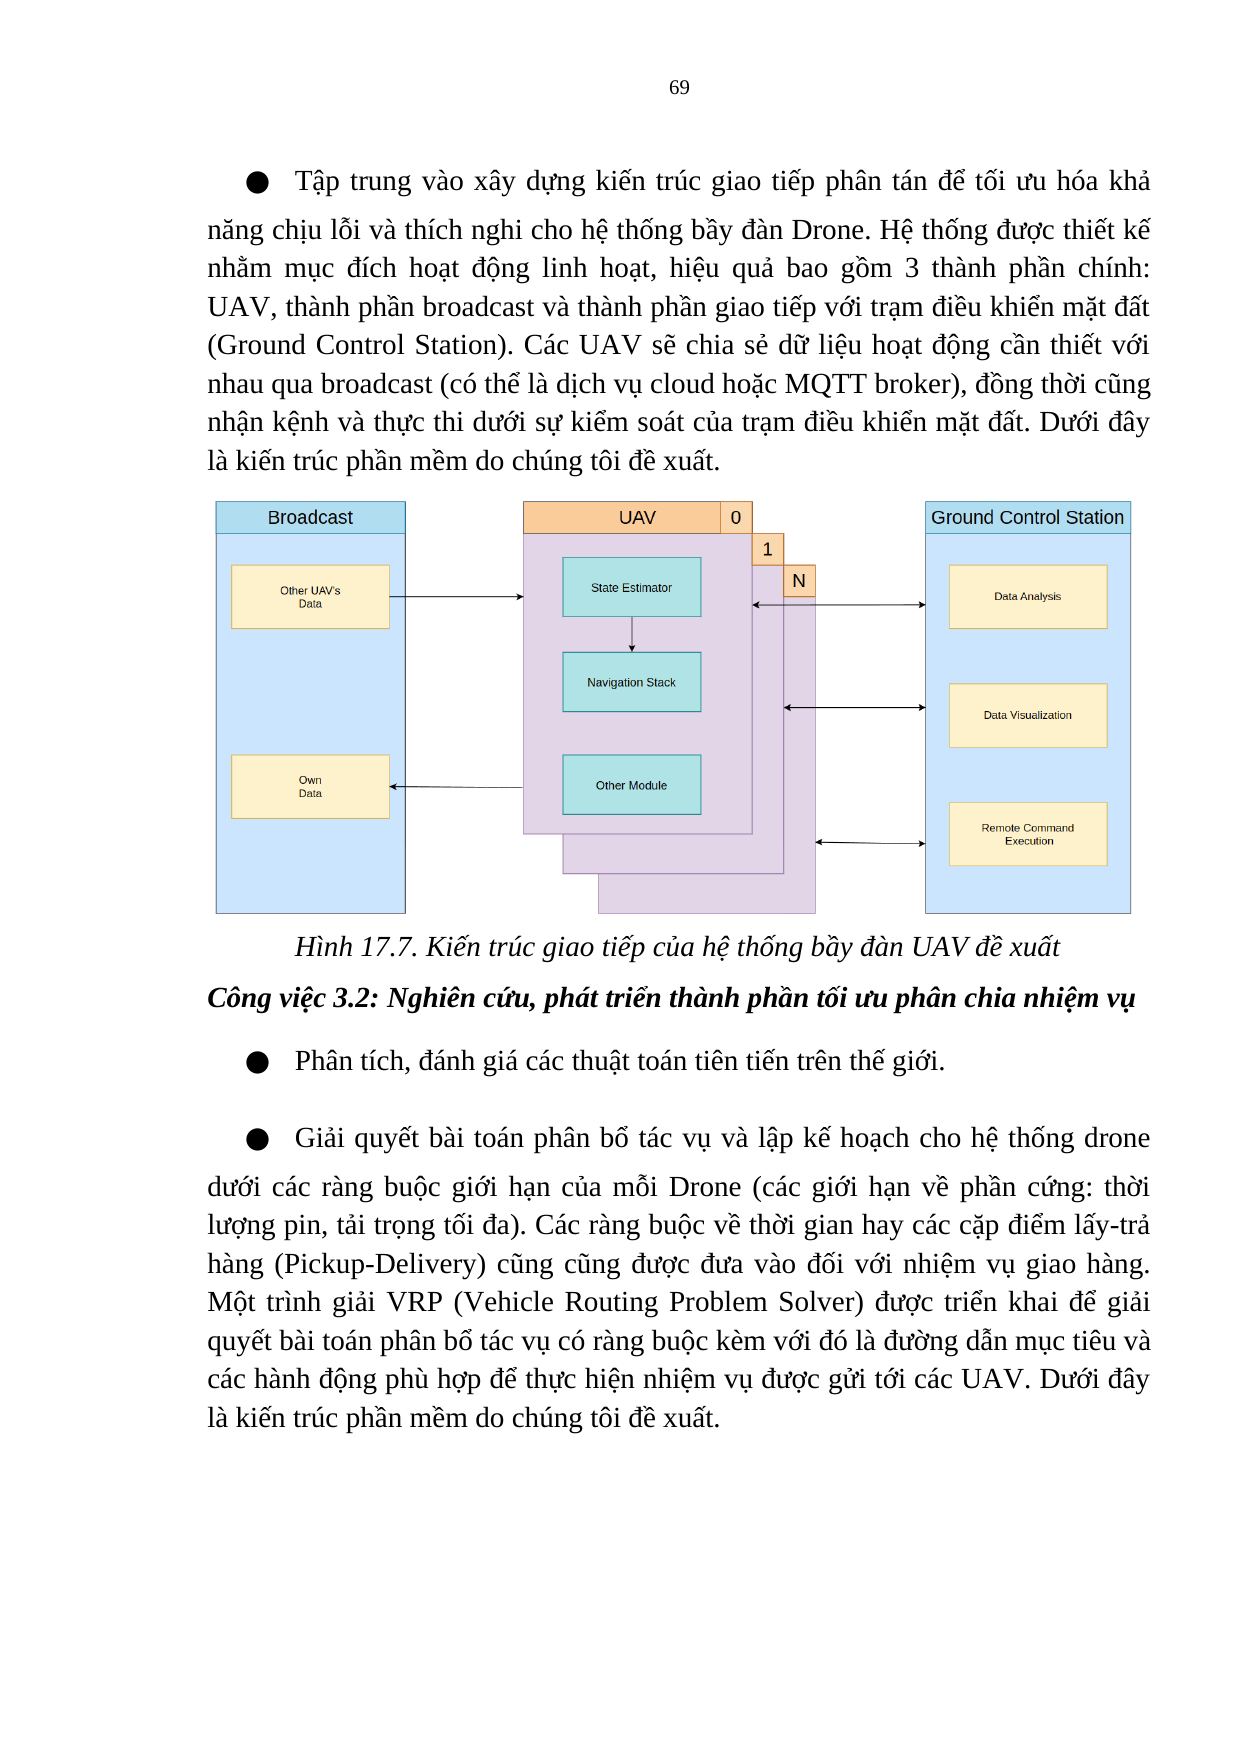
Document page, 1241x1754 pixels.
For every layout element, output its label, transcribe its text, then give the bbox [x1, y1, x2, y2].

text Hình 17.7. Kiến trúc giao tiếp của hệ thống bầy đàn UAV đề xuất [207, 929, 1152, 962]
text Công việc 3.2: Nghiên cứu, phát triển thành phần tối ưu phân chia nhiệm vụ [207, 980, 1152, 1013]
list Tập trung vào xây dựng kiến trúc giao tiếp phân tán để tối ưu hóa khả năng chịu lỗi và thích nghi cho hệ thống bầy đàn Drone. Hệ thống được thiết kế nhằm mục đích hoạt động linh hoạt, hiệu quả bao gồm 3 thành phần chính: UAV, thành phần broadcast và thành phần giao tiếp với trạm điều khiển mặt đất (Ground Control Station). Các UAV sẽ chia sẻ dữ liệu hoạt động cần thiết với nhau qua broadcast (có thể là dịch vụ cloud hoặc MQTT broker), đồng thời cũng nhận kệnh và thực thi dưới sự kiểm soát của trạm điều khiển mặt đất. Dưới đây là kiến trúc phần mềm do chúng tôi đề xuất. [207, 147, 1152, 477]
list Giải quyết bài toán phân bổ tác vụ và lập kế hoạch cho hệ thống drone dưới các ràng buộc giới hạn của mỗi Drone (các giới hạn về phần cứng: thời lượng pin, tải trọng tối đa). Các ràng buộc về thời gian hay các cặp điểm lấy-trả hàng (Pickup-Delivery) cũng cũng được đưa vào đối với nhiệm vụ giao hàng. Một trình giải VRP (Vehicle Routing Problem Solver) được triển khai để giải quyết bài toán phân bổ tác vụ có ràng buộc kèm với đó là đường dẫn mục tiêu và các hành động phù hợp để thực hiện nhiệm vụ được gửi tới các UAV. Dưới đây là kiến trúc phần mềm do chúng tôi đề xuất. [207, 1104, 1152, 1433]
list Phân tích, đánh giá các thuật toán tiên tiến trên thế giới. [207, 1027, 1152, 1087]
picture [207, 490, 1152, 926]
